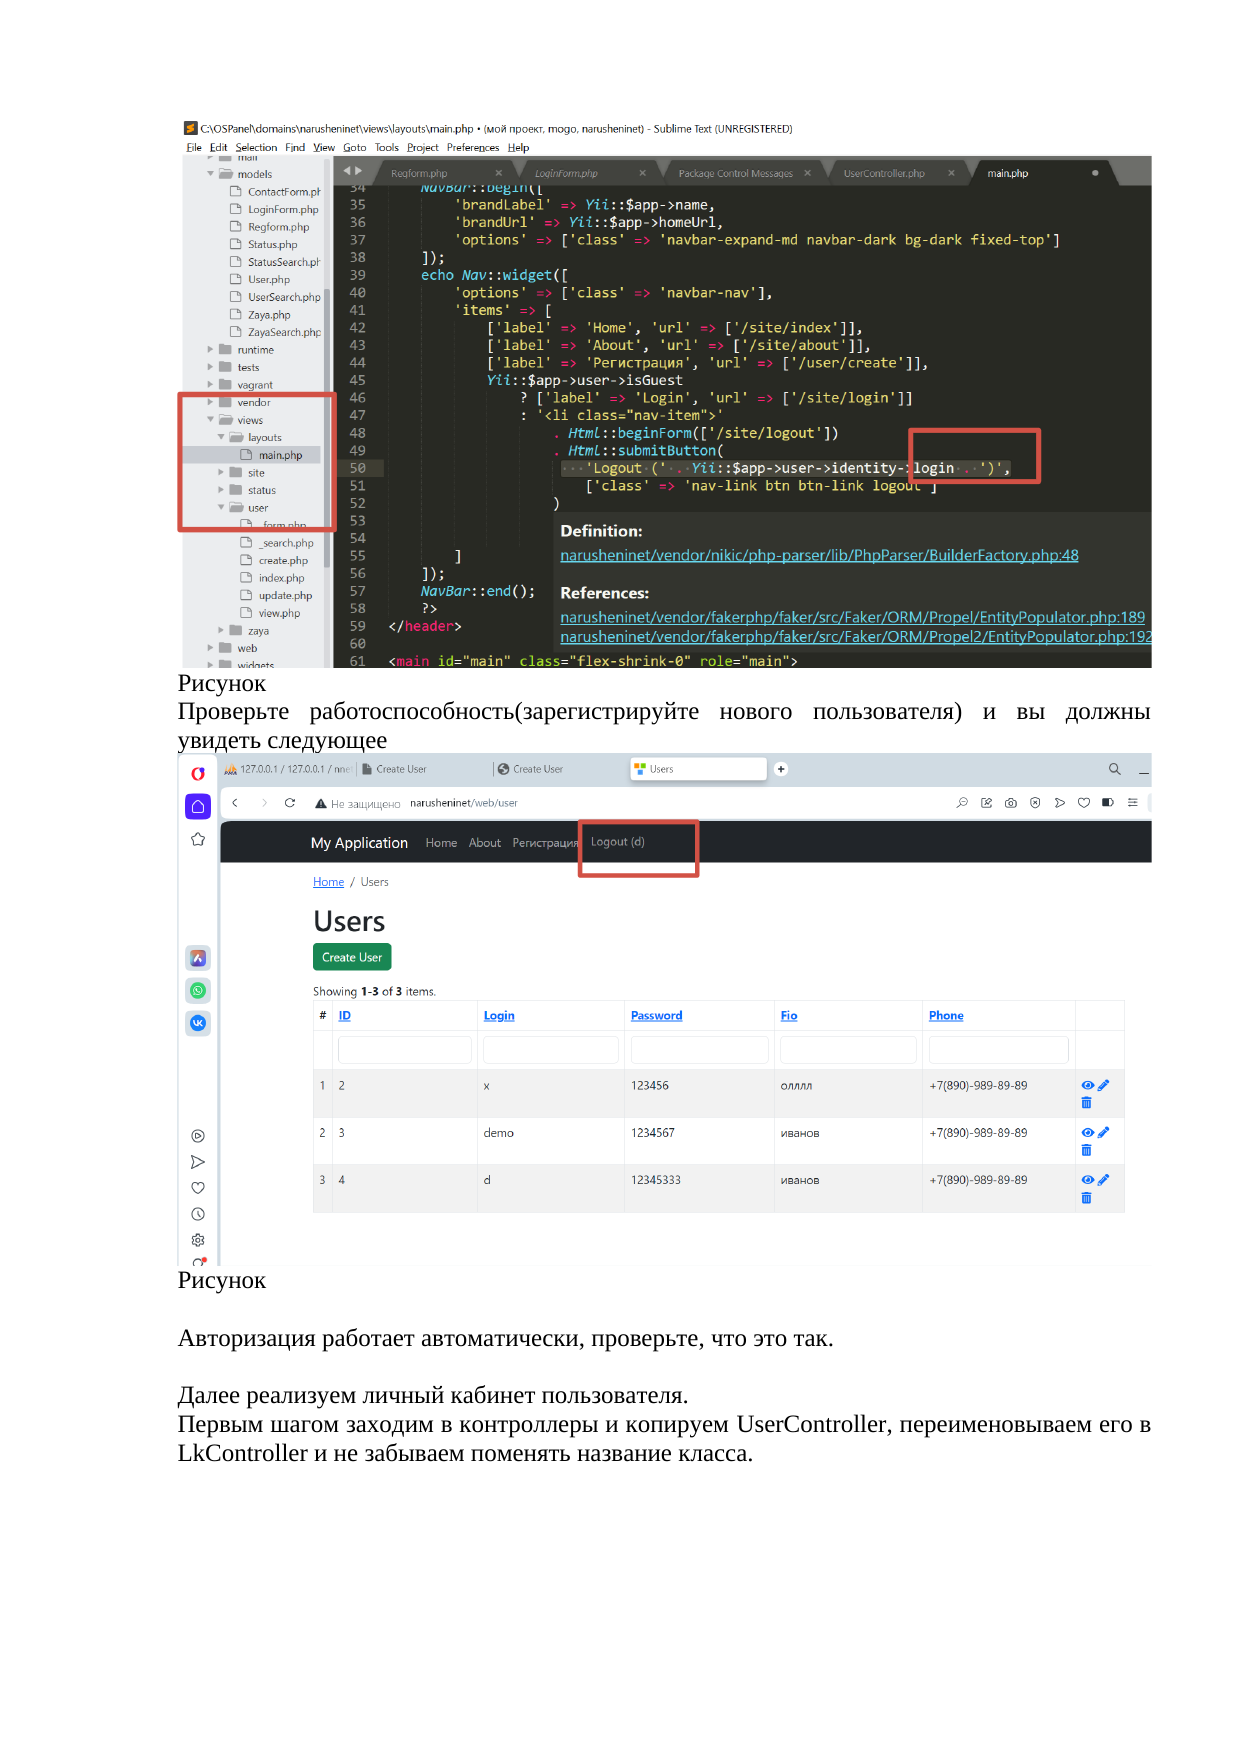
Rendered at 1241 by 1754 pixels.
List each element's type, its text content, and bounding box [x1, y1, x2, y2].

text Авторизация работает автоматически, проверьте, что это так. [177, 1323, 1152, 1351]
text Рисунок [177, 1266, 1152, 1294]
picture [177, 118, 1152, 668]
text Далее реализуем личный кабинет пользователя. [177, 1380, 1152, 1409]
picture [177, 753, 1152, 1266]
text Первым шагом заходим в контроллеры и копируем UserController, переименовываем его в LkController и не забываем поменять название класса. [177, 1409, 1152, 1466]
text Проверьте работоспособность(зарегистрируйте нового пользователя) и вы должны увидеть следующее [177, 696, 1152, 753]
text Рисунок [177, 668, 1152, 696]
